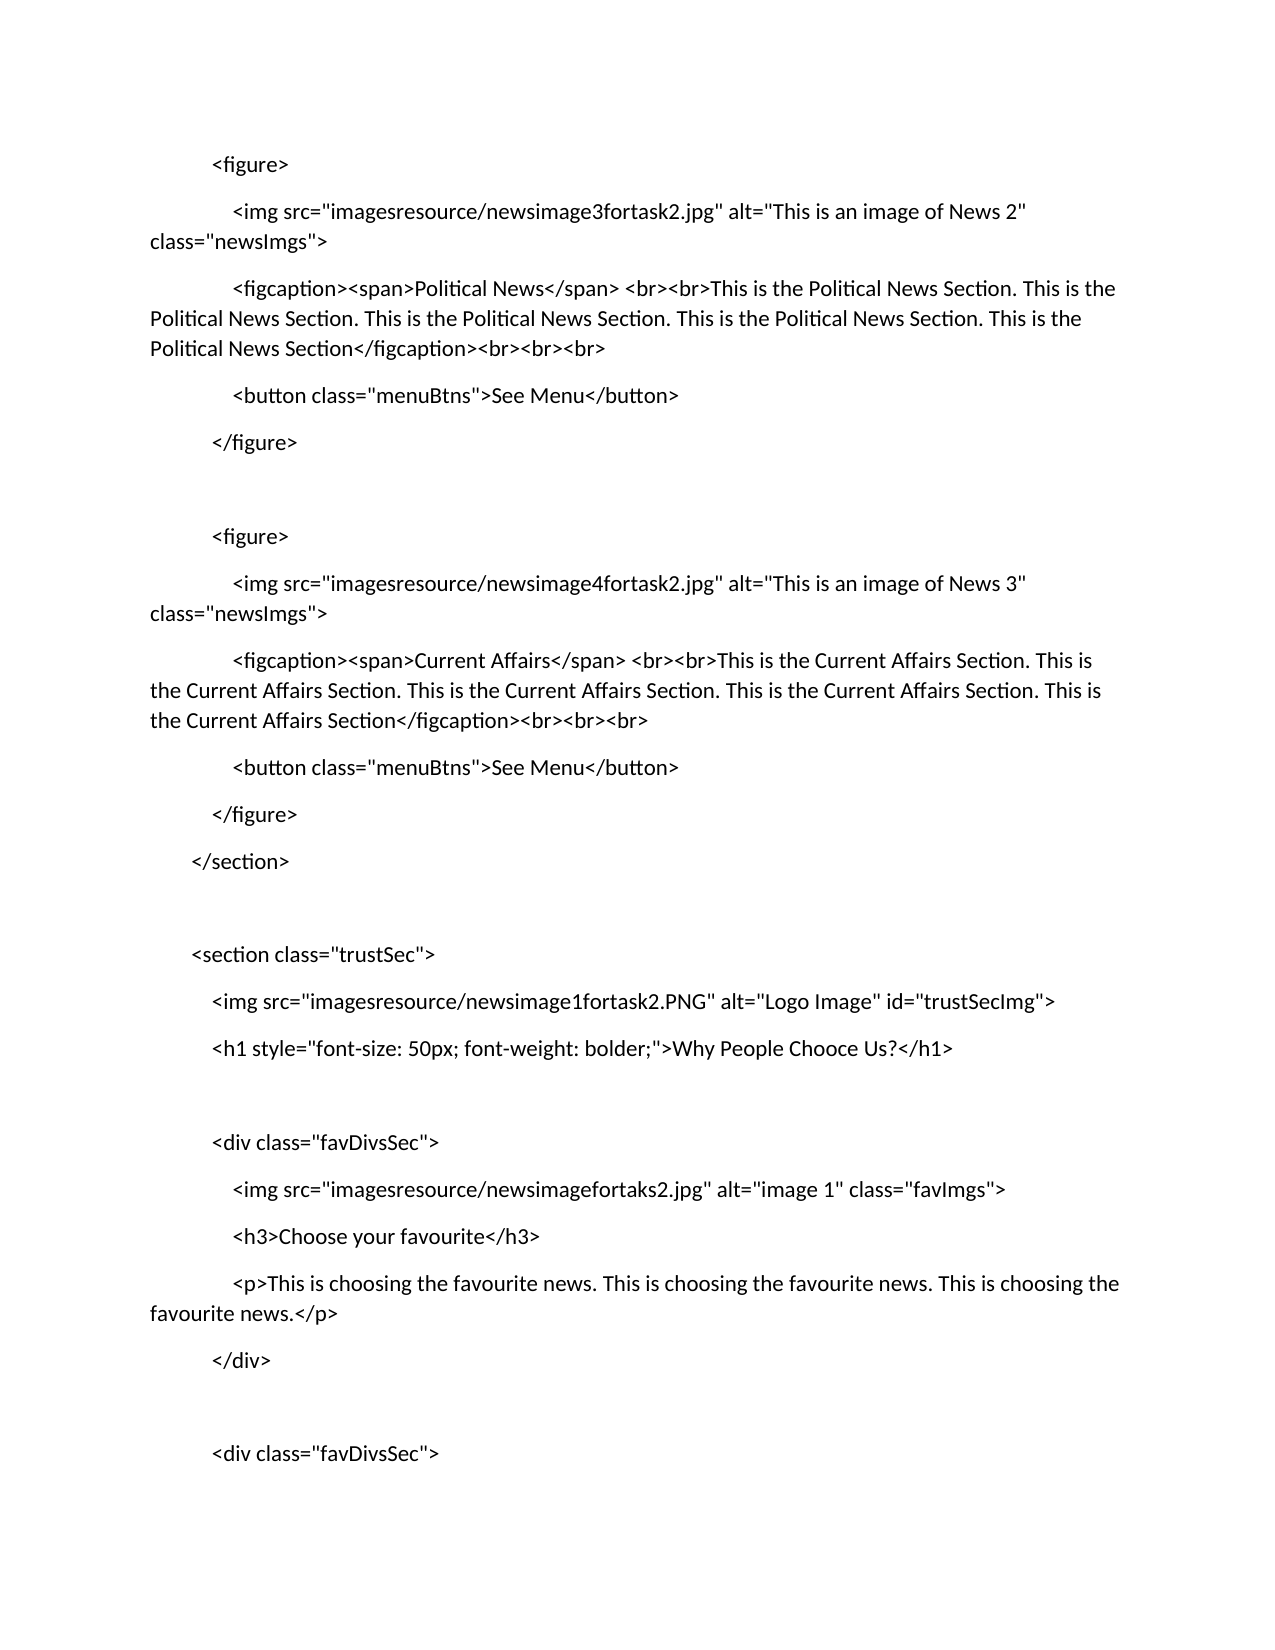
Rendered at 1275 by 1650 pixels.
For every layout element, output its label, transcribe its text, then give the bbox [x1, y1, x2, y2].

text <div class="favDivsSec"> [150, 1439, 1125, 1468]
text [150, 1269, 1125, 1327]
text <section class="trustSec"> [150, 941, 1125, 969]
text <figure> [150, 150, 1125, 178]
text <figcaption><span>Current Affairs</span> <br><br>This is the Current Affairs Section. This is the Current Affairs Section. This is the Current Affairs Section. This is the Current Affairs Section. This is the Current Affairs Section</figcaption><br><br><br> [150, 646, 1125, 734]
text <figure> [150, 522, 1125, 550]
text <div class="favDivsSec"> [150, 1128, 1125, 1156]
text </figure> [150, 800, 1125, 828]
text <figcaption><span>Political News</span> <br><br>This is the Political News Section. This is the Political News Section. This is the Political News Section. This is the Political News Section. This is the Political News Section</figcaption><br><br><br> [150, 274, 1125, 362]
text <img src="imagesresource/newsimagefortaks2.jpg" alt="image 1" class="favImgs"> [150, 1175, 1125, 1203]
text <img src="imagesresource/newsimage3fortask2.jpg" alt="This is an image of News 2" class="newsImgs"> [150, 197, 1125, 255]
text </figure> [150, 428, 1125, 456]
text <img src="imagesresource/newsimage1fortask2.PNG" alt="Logo Image" id="trustSecImg"> [150, 987, 1125, 1016]
text <button class="menuBtns">See Menu</button> [150, 753, 1125, 781]
text <h1 style="font-size: 50px; font-weight: bolder;">Why People Chooce Us?</h1> [150, 1034, 1125, 1062]
text <button class="menuBtns">See Menu</button> [150, 381, 1125, 409]
text <h3>Choose your favourite</h3> [150, 1222, 1125, 1250]
text </div> [150, 1346, 1125, 1374]
text <img src="imagesresource/newsimage4fortask2.jpg" alt="This is an image of News 3" class="newsImgs"> [150, 569, 1125, 627]
text </section> [150, 847, 1125, 875]
